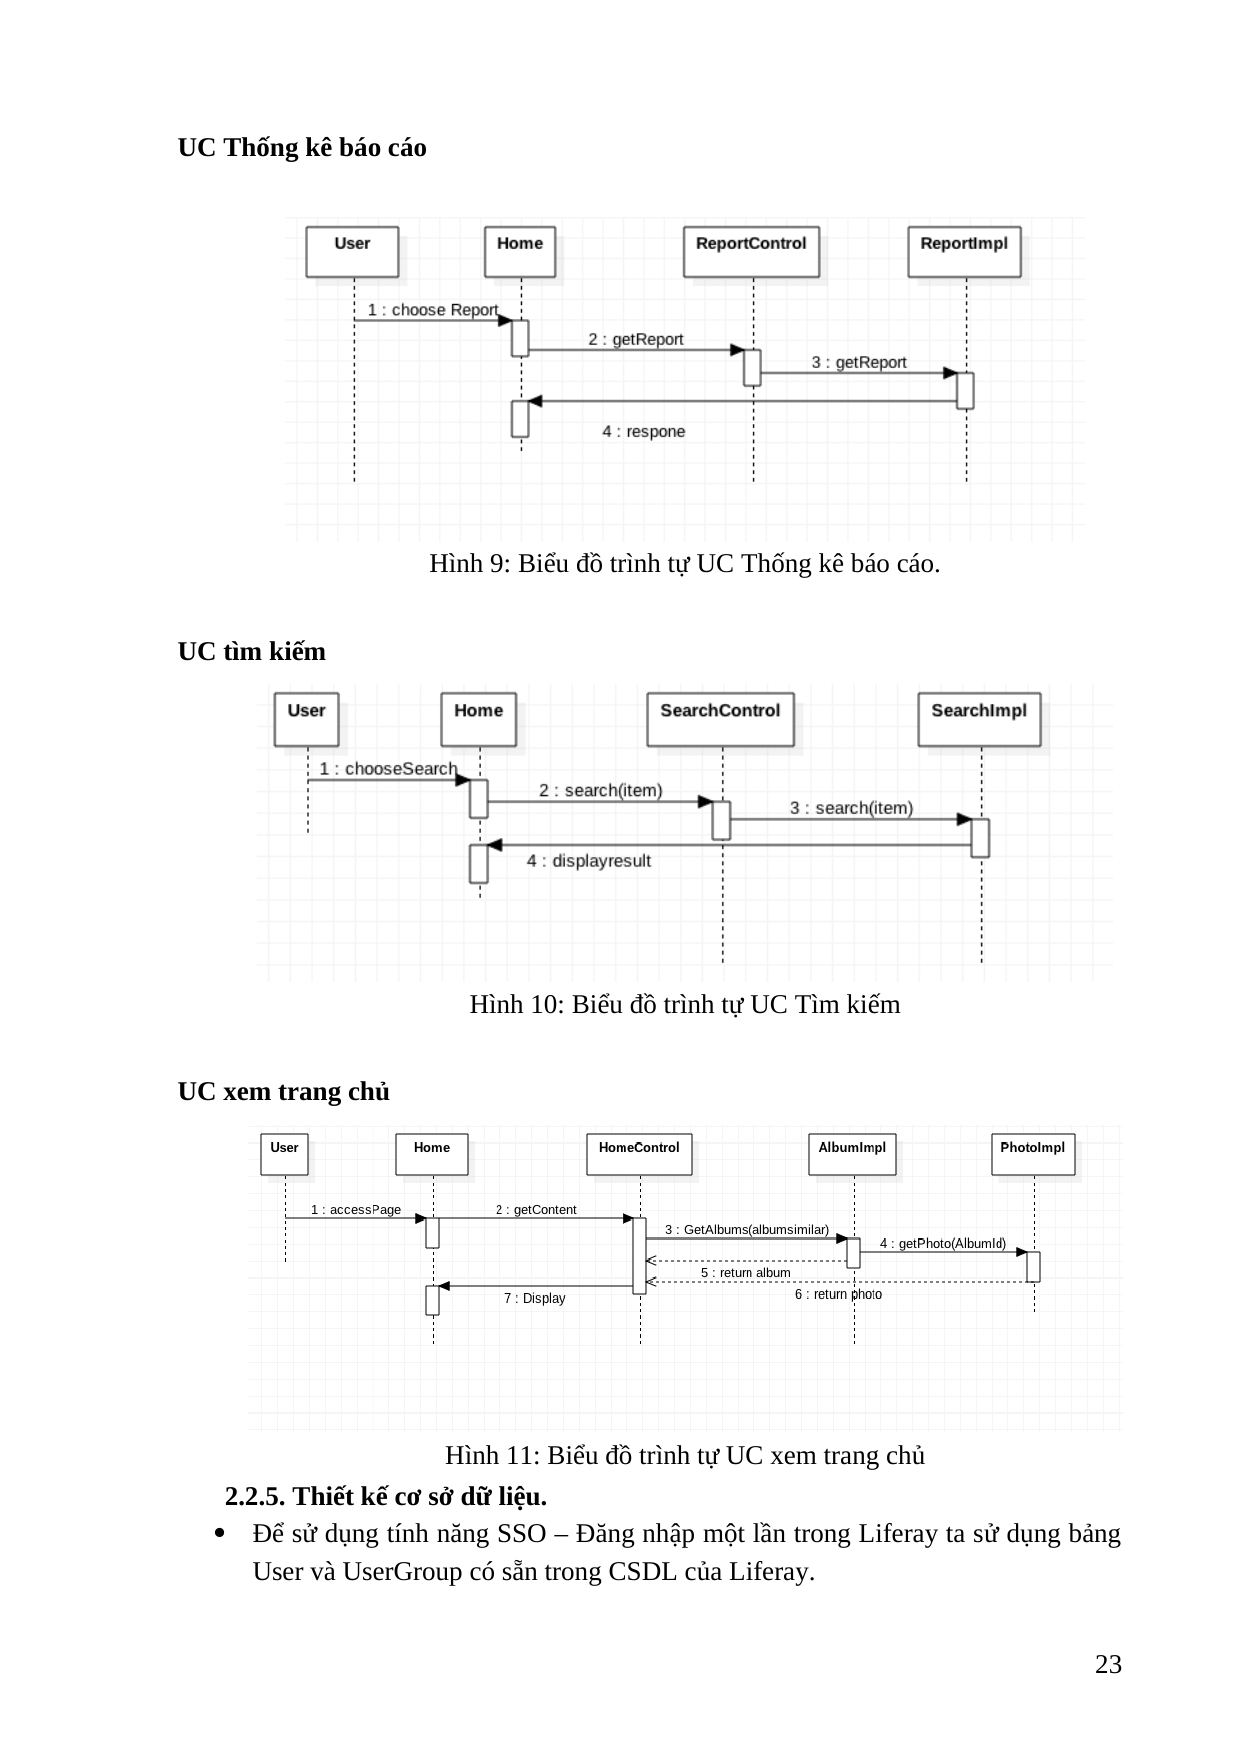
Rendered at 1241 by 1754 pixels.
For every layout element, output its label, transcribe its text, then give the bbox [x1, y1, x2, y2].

list Để sử dụng tính năng SSO – Đăng nhập một lần trong Liferay ta sử dụng bảng User và UserGroup có sẵn trong CSDL của Liferay. [215, 1517, 1122, 1586]
subtitle UC xem trang chủ [177, 1075, 1122, 1106]
text Hình 10: Biểu đồ trình tự UC Tìm kiếm [177, 988, 1122, 1019]
picture [248, 1125, 1124, 1433]
subtitle 2.2.5. Thiết kế cơ sở dữ liệu. [177, 1480, 1122, 1511]
text Hình 11: Biểu đồ trình tự UC xem trang chủ [177, 1439, 1122, 1470]
picture [256, 684, 1114, 982]
subtitle UC tìm kiếm [177, 634, 1122, 666]
subtitle UC Thống kê báo cáo [177, 131, 1122, 162]
text Hình 9: Biểu đồ trình tự UC Thống kê báo cáo. [177, 547, 1122, 579]
picture [285, 217, 1085, 542]
